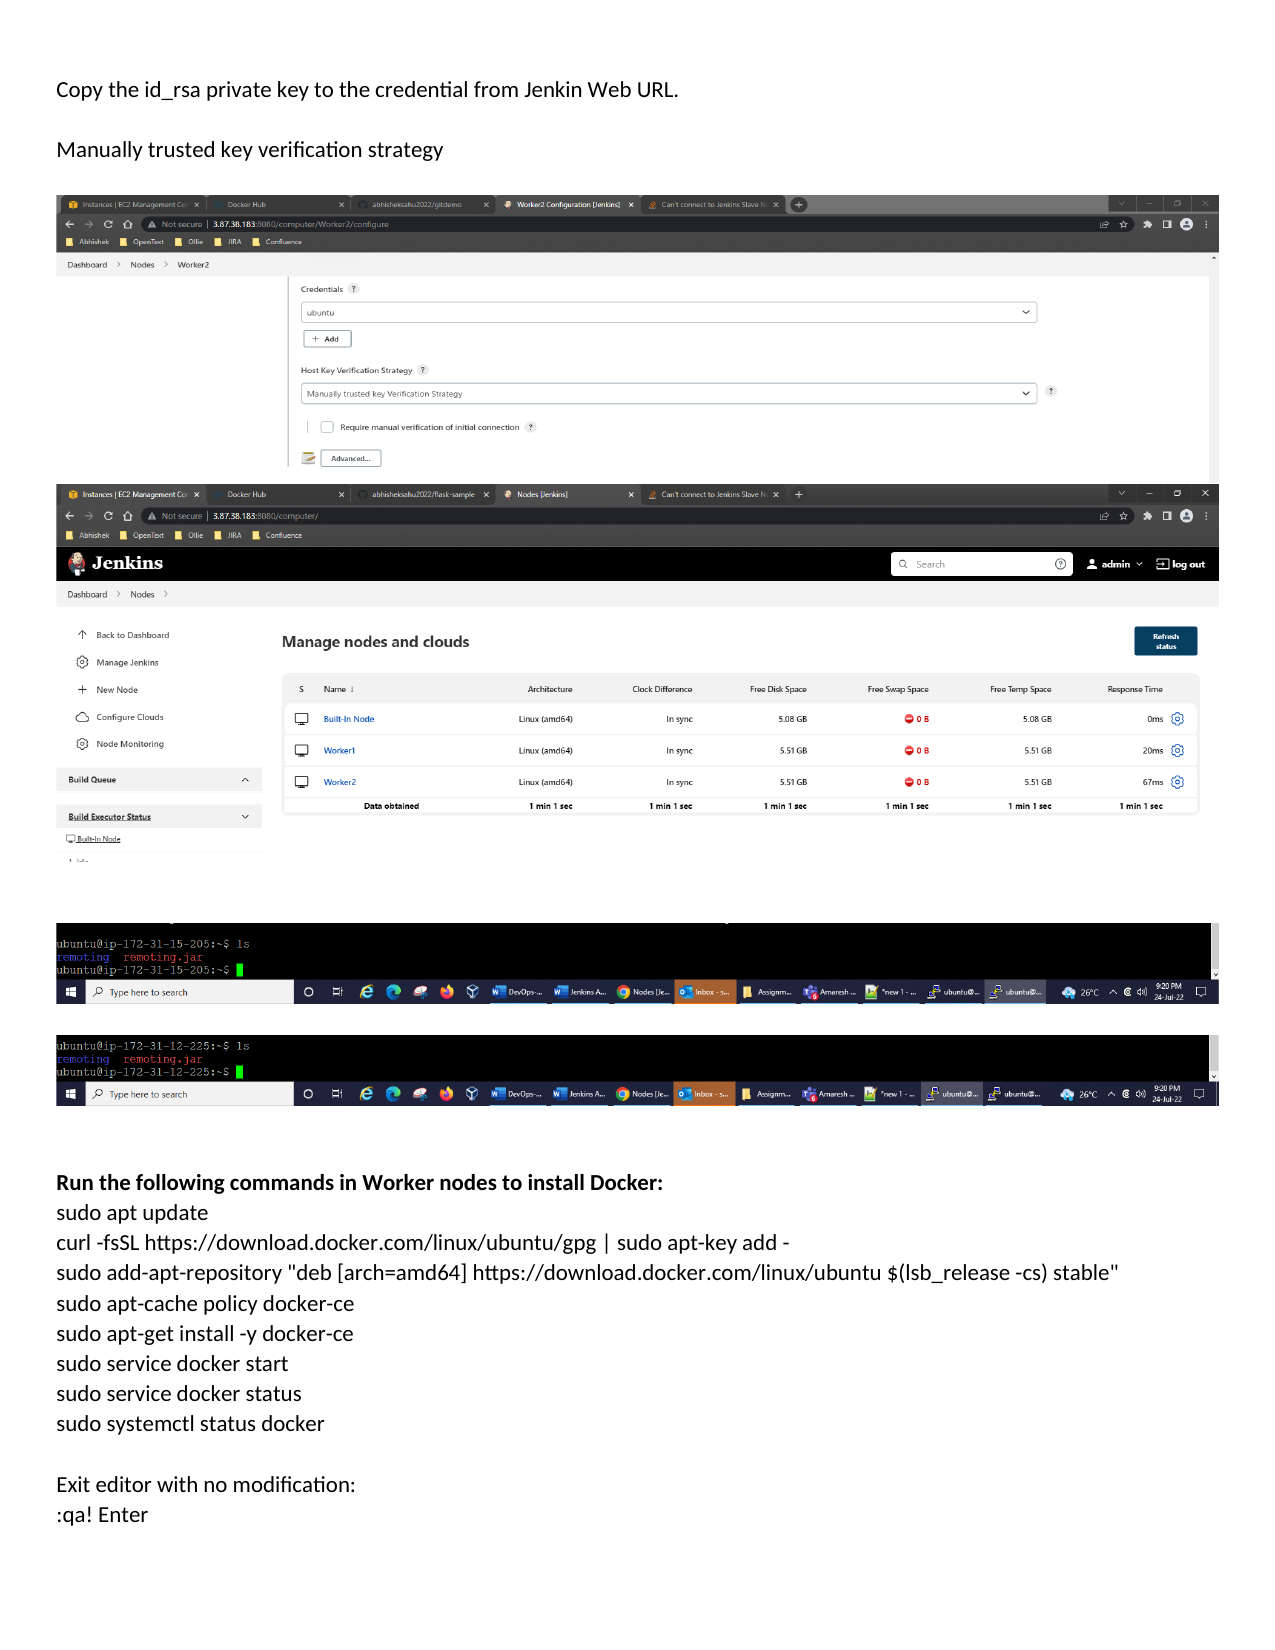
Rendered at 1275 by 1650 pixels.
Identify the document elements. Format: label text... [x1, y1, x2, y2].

picture [56, 484, 1219, 862]
text sudo service docker status [56, 1379, 1219, 1407]
text :qa! Enter [56, 1500, 1219, 1528]
text sudo apt-cache policy docker-ce [56, 1289, 1219, 1317]
text sudo apt-get install -y docker-ce [56, 1319, 1219, 1347]
text sudo service docker start [56, 1349, 1219, 1377]
picture [56, 195, 1219, 483]
text sudo systemctl status docker [56, 1409, 1219, 1437]
text Exit editor with no modification: [56, 1470, 1219, 1498]
text sudo add-apt-repository "deb [arch=amd64] https://download.docker.com/linux/ubuntu $(lsb_release -cs) stable" [56, 1258, 1219, 1286]
text curl -fsSL https://download.docker.com/linux/ubuntu/gpg | sudo apt-key add - [56, 1228, 1219, 1256]
text sudo apt update [56, 1198, 1219, 1226]
picture [56, 1035, 1219, 1106]
text Copy the id_rsa private key to the credential from Jenkin Web URL. [56, 75, 1219, 103]
picture [56, 923, 1219, 1004]
text Manually trusted key verification strategy [56, 135, 1219, 163]
text Run the following commands in Worker nodes to install Docker: [56, 1168, 1219, 1196]
